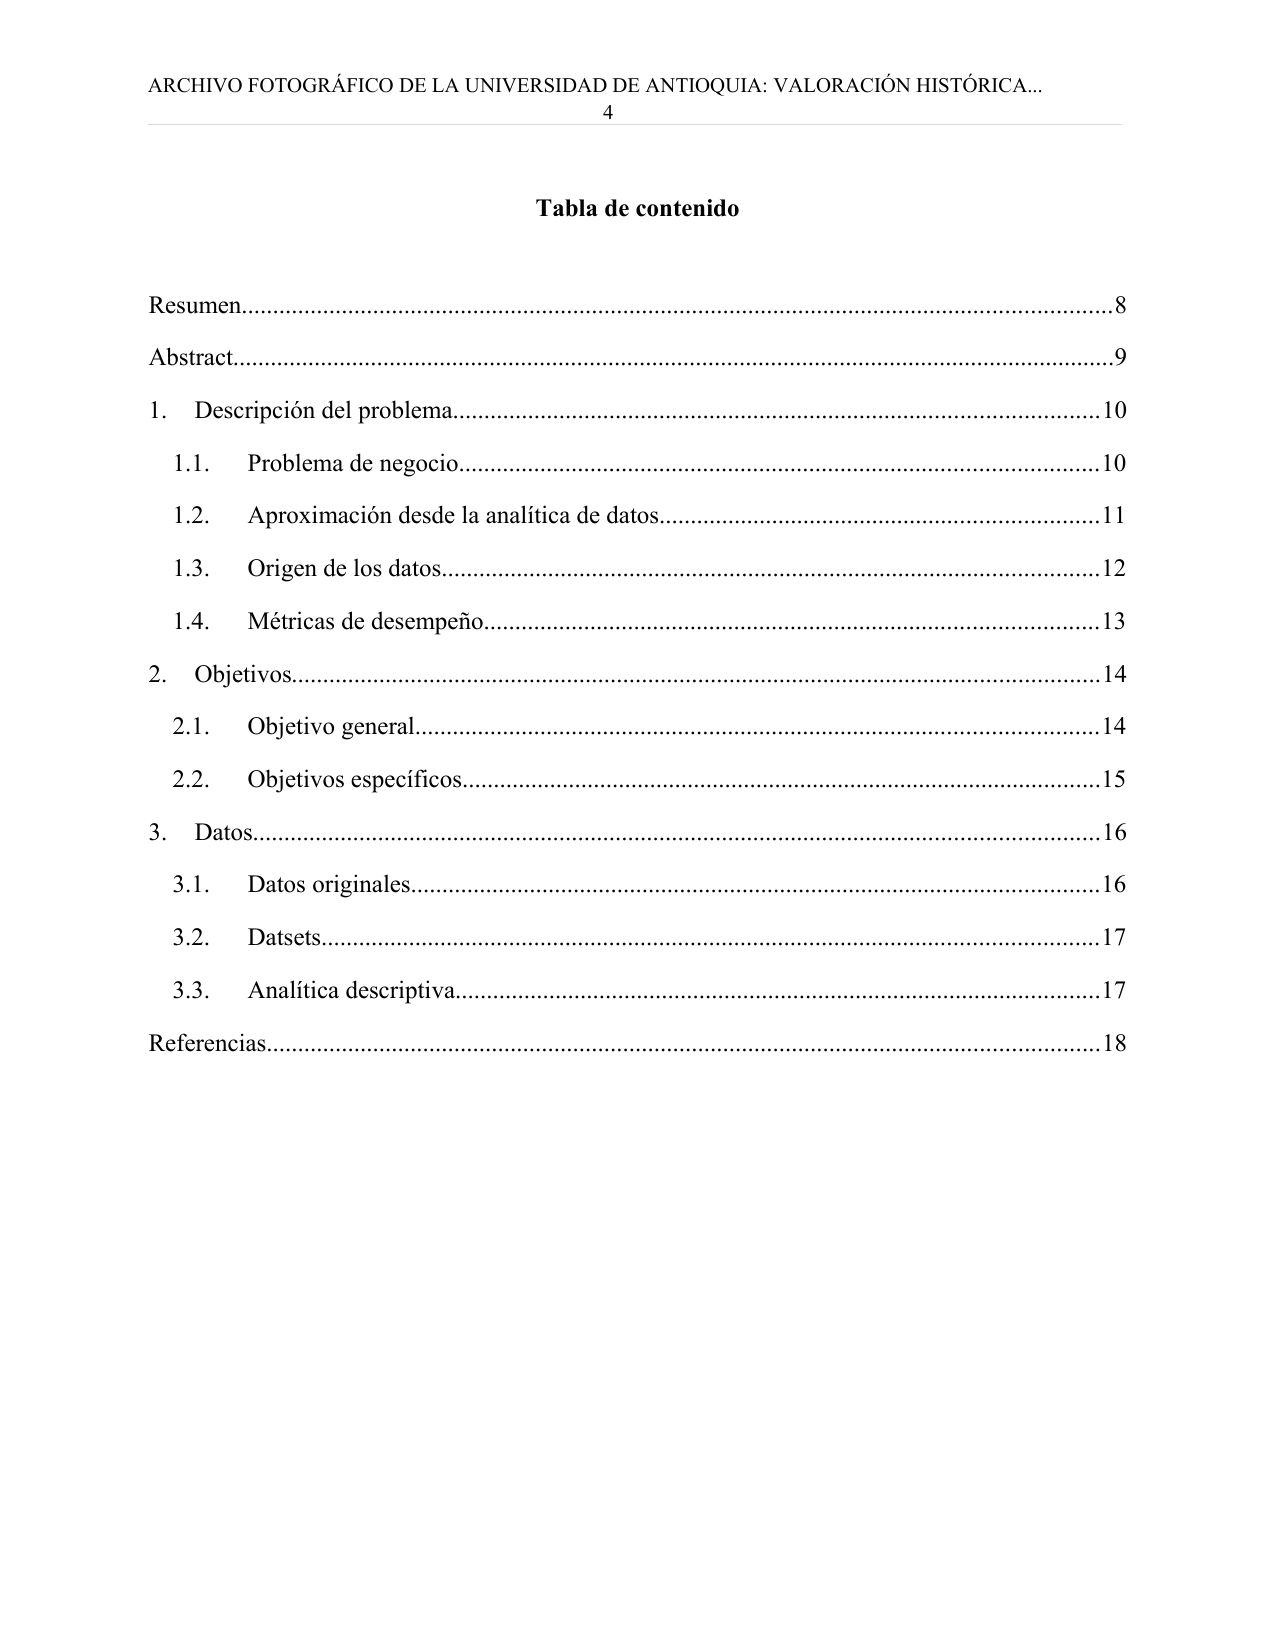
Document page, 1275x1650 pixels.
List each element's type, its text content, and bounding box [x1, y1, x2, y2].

text Tabla de contenido [148, 194, 1127, 222]
